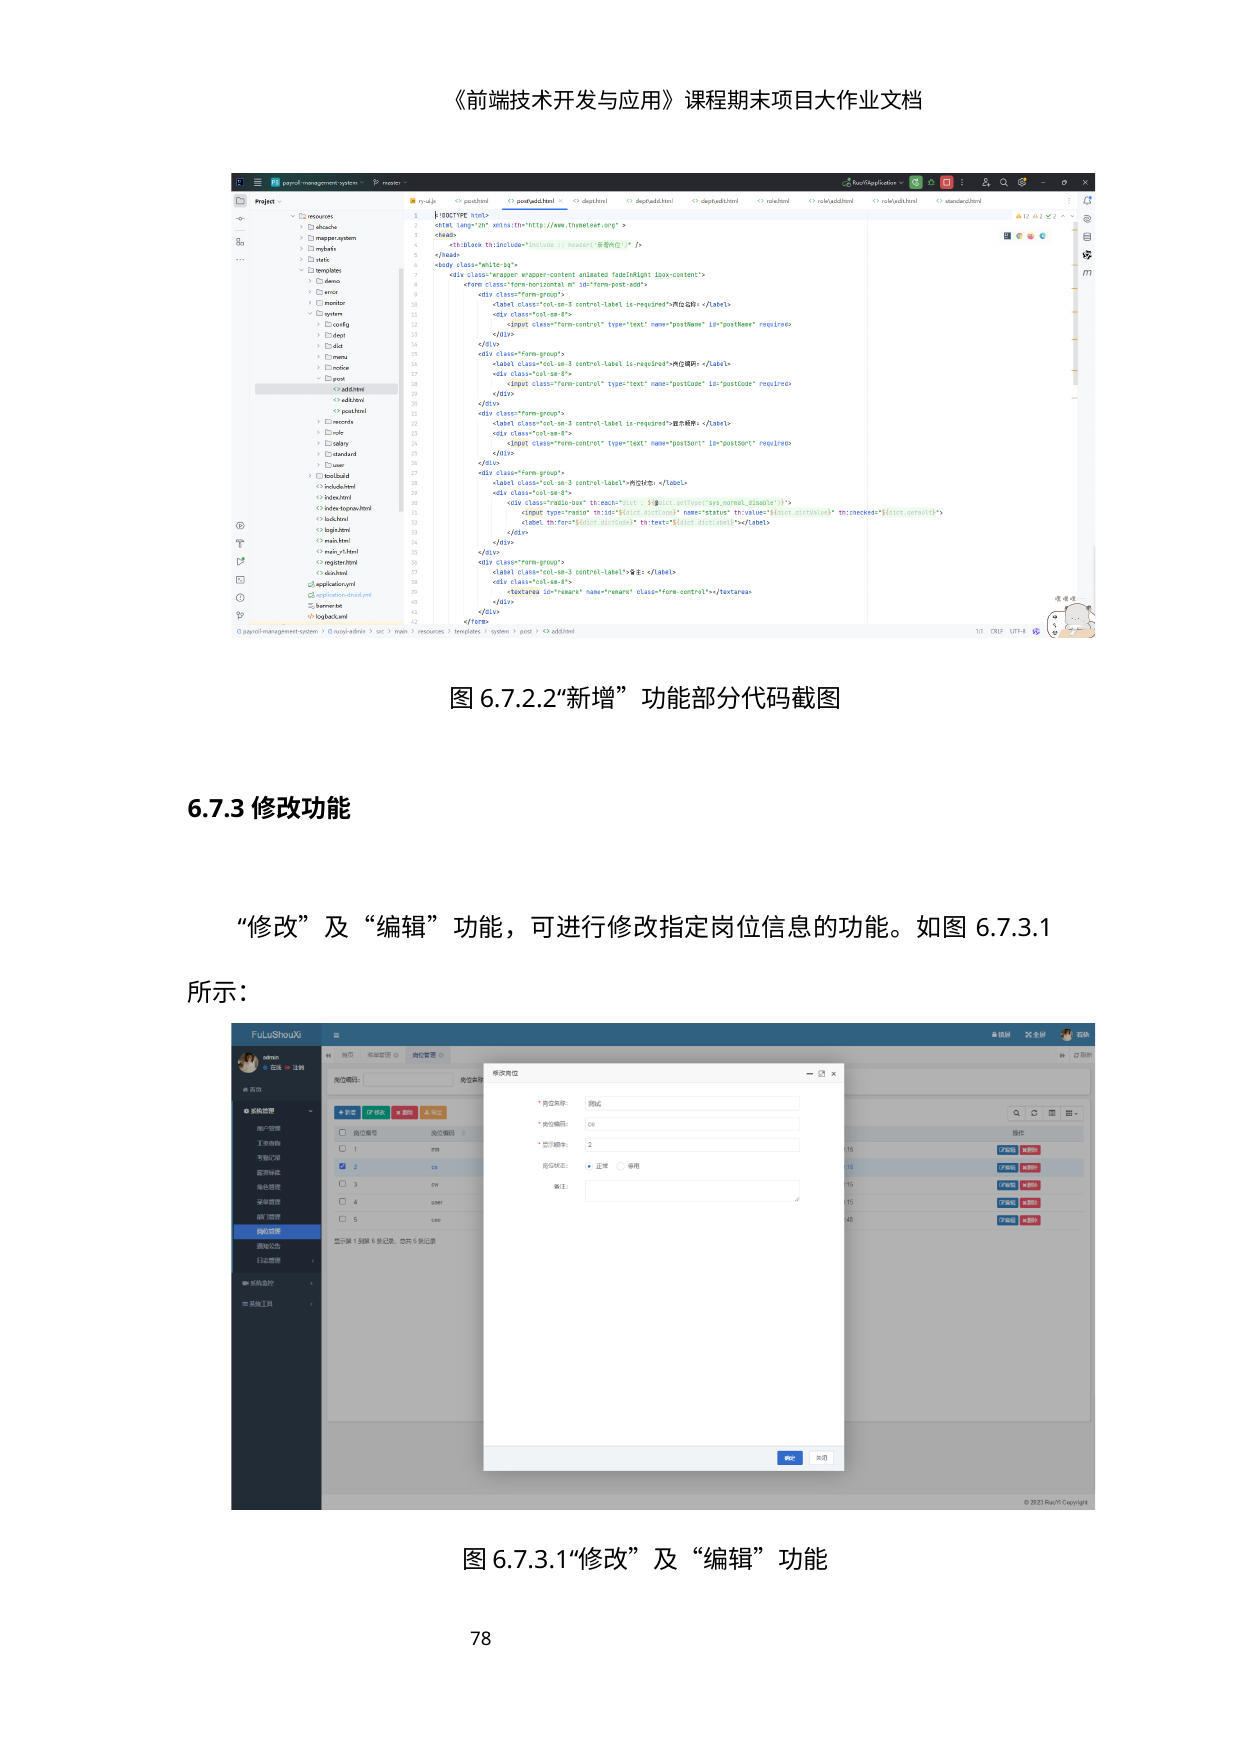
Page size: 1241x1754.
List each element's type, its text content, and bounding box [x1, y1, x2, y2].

picture [231, 173, 1096, 638]
text 图6.7.2.2“新增”功能部分代码截图 [187, 664, 1053, 729]
text 图6.7.3.1“修改”及“编辑”功能 [187, 1525, 1053, 1590]
picture [231, 1023, 1096, 1510]
text “修改”及“编辑”功能，可进行修改指定岗位信息的功能。如图6.7.3.1所示： [187, 893, 1053, 1023]
subtitle 6.7.3 修改功能 [187, 774, 1053, 839]
